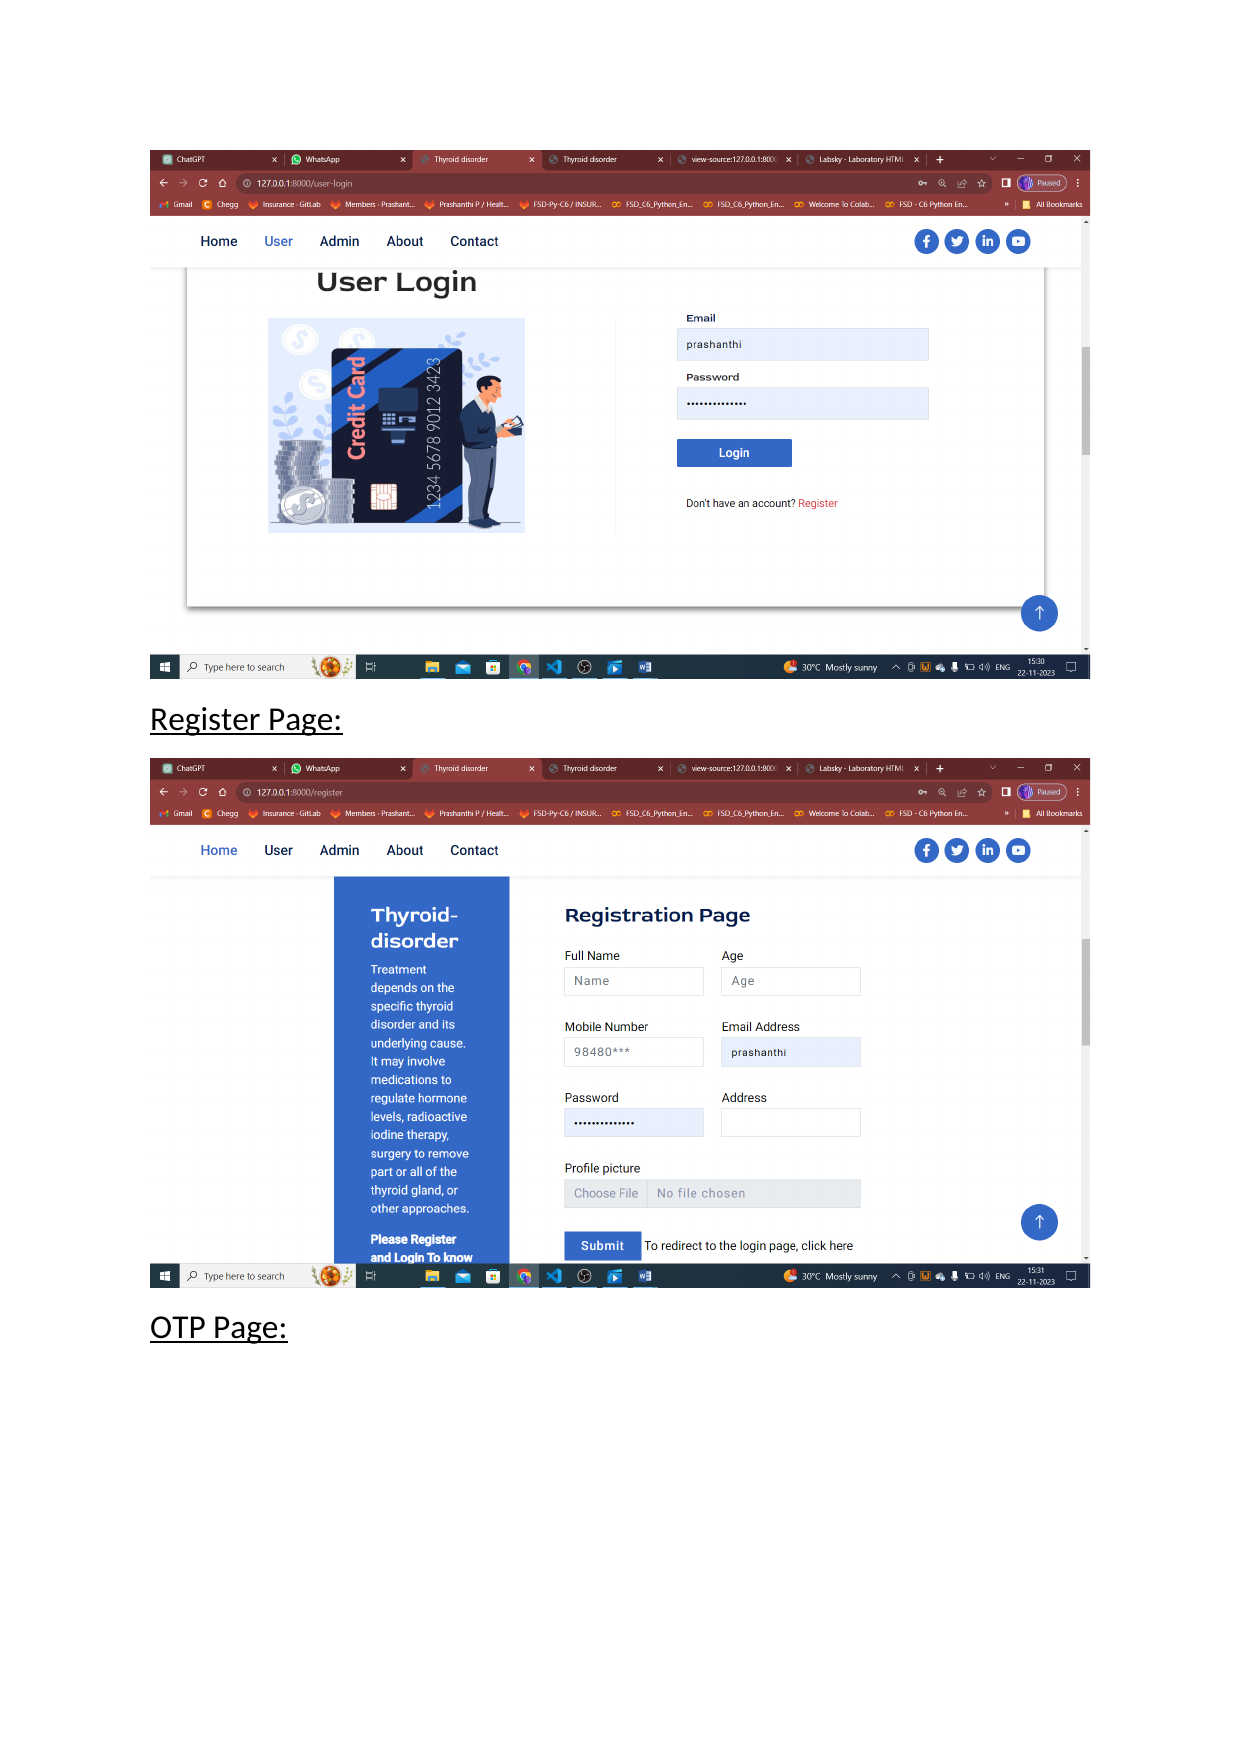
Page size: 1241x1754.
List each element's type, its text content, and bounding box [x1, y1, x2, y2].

text Register Page: [150, 698, 1090, 738]
text OTP Page: [150, 1306, 1090, 1347]
picture [150, 758, 1091, 1288]
picture [150, 150, 1091, 679]
